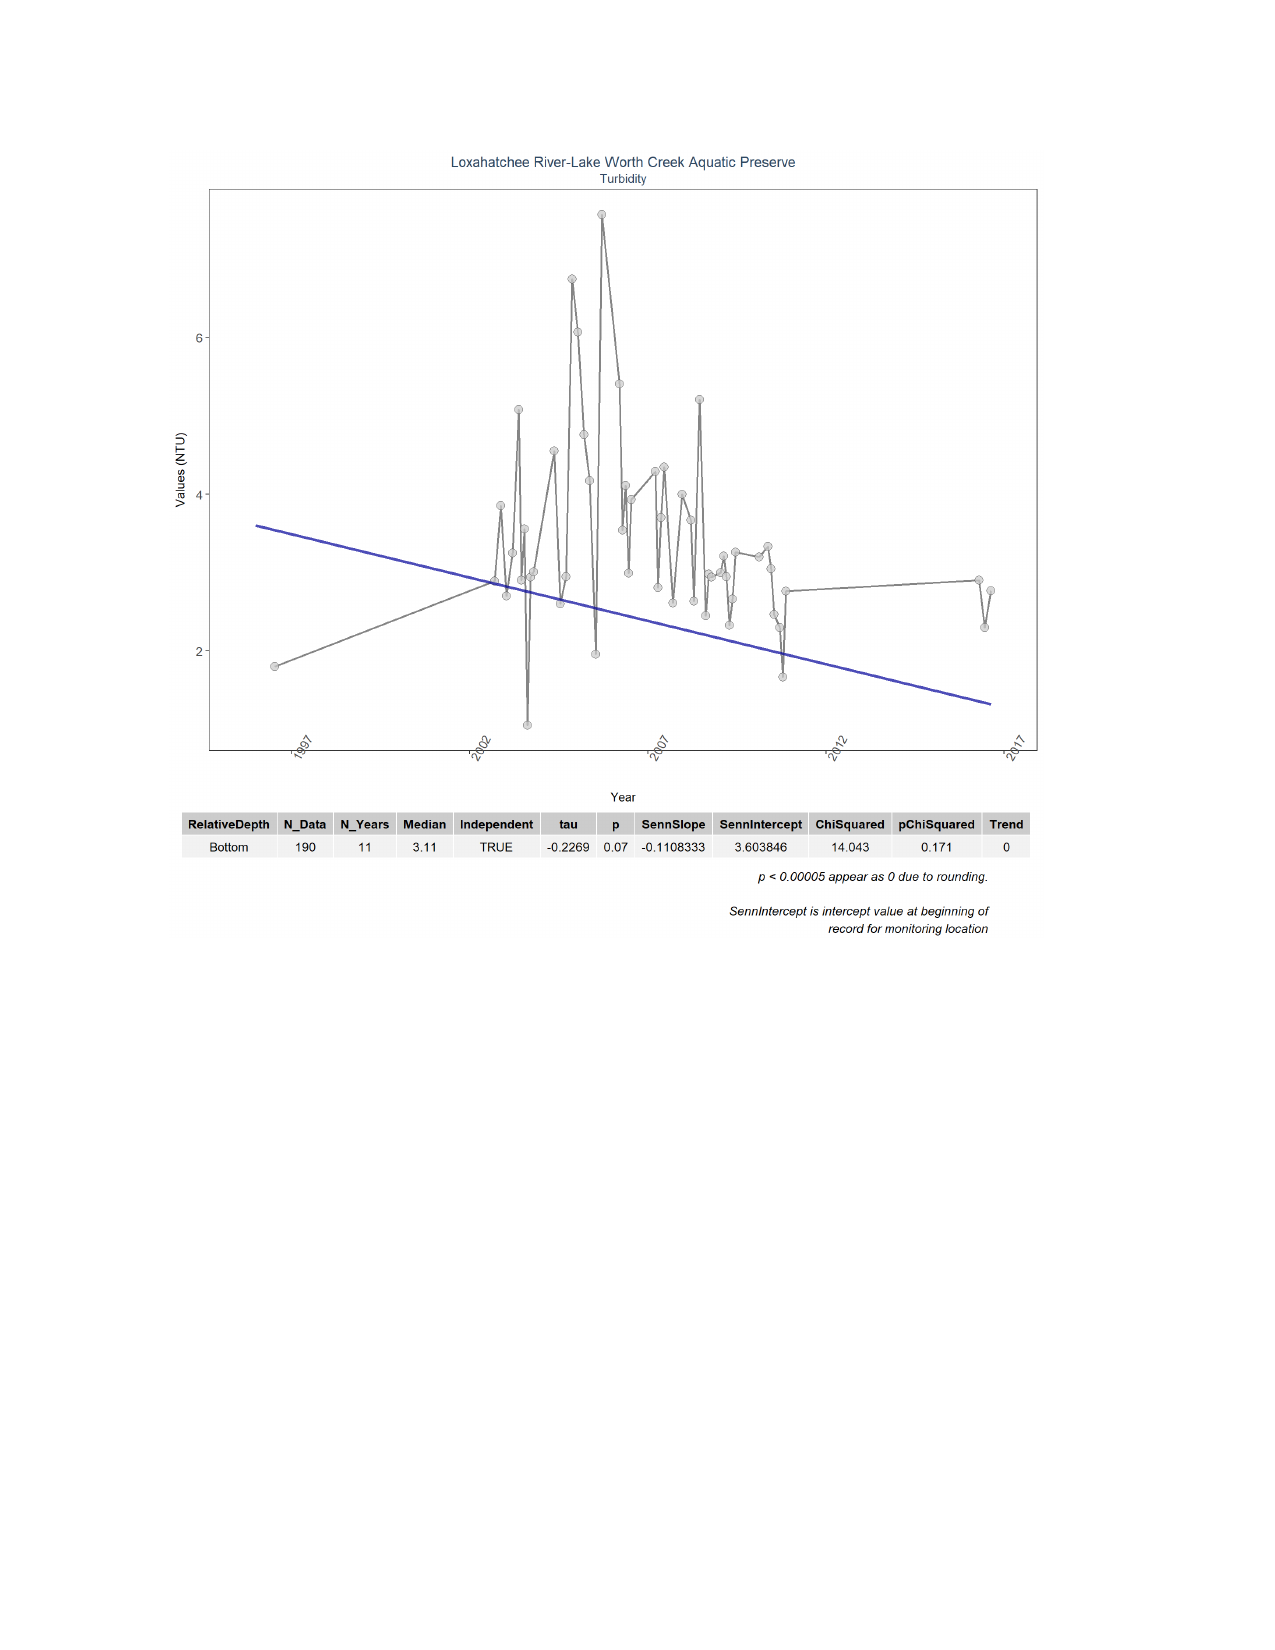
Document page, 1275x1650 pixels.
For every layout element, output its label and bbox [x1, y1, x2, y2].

picture [168, 150, 1044, 938]
